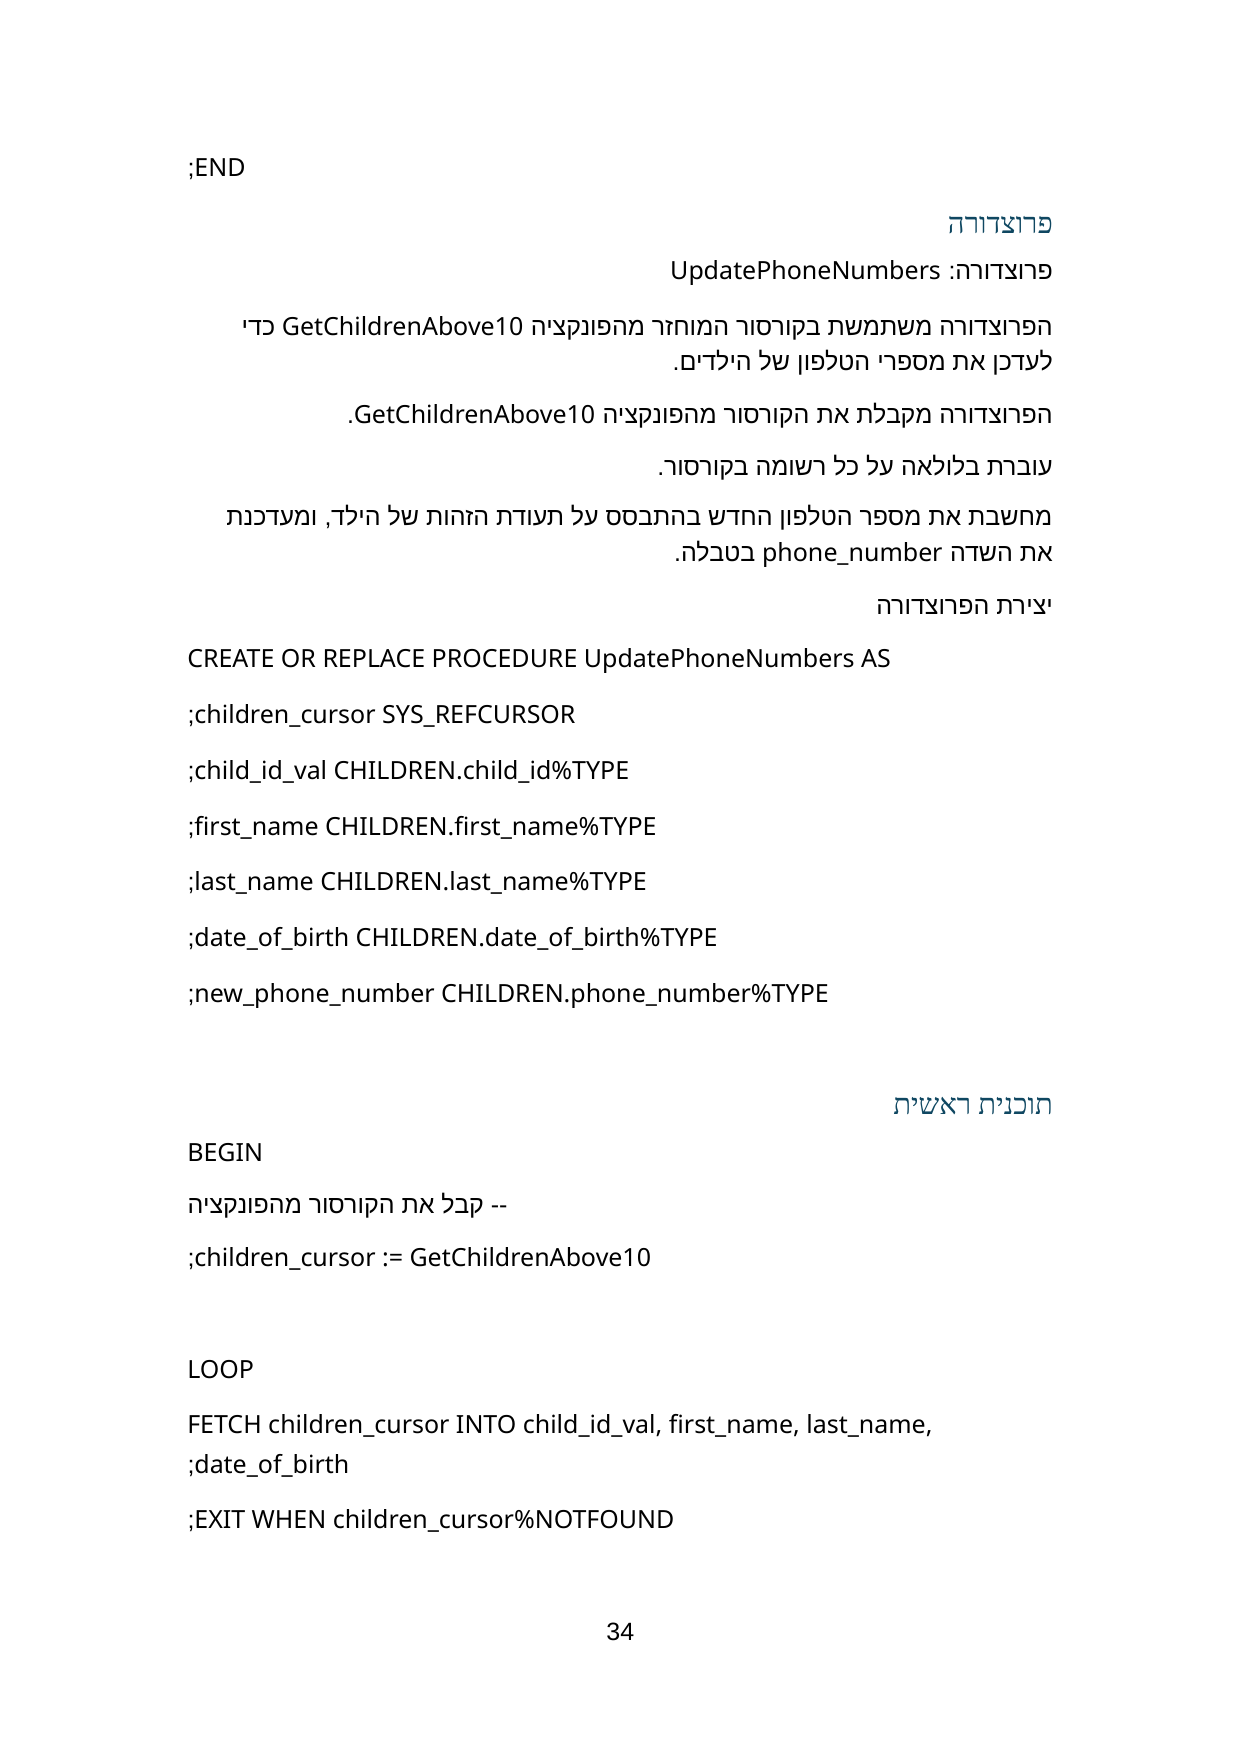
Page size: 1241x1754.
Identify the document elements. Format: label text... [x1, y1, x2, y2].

text FETCH children_cursor INTO child_id_val, first_name, last_name, date_of_birth; [187, 1407, 1053, 1480]
text children_cursor := GetChildrenAbove10; [187, 1240, 1053, 1274]
text הפרוצדורה מקבלת את הקורסור מהפונקציה GetChildrenAbove10. [187, 397, 1053, 431]
text EXIT WHEN children_cursor%NOTFOUND; [187, 1502, 1053, 1536]
text date_of_birth CHILDREN.date_of_birth%TYPE; [187, 920, 1053, 954]
text children_cursor SYS_REFCURSOR; [187, 696, 1053, 731]
text child_id_val CHILDREN.child_id%TYPE; [187, 752, 1053, 786]
text הפרוצדורה משתמשת בקורסור המוחזר מהפונקציה GetChildrenAbove10 כדי לעדכן את מספרי הטלפון של הילדים. [187, 308, 1053, 376]
text מחשבת את מספר הטלפון החדש בהתבסס על תעודת הזהות של הילד, ומעדכנת את השדה phone_number בטבלה. [187, 502, 1053, 569]
text first_name CHILDREN.first_name%TYPE; [187, 808, 1053, 842]
subtitle פרוצדורה [187, 206, 1053, 239]
text END; [187, 150, 1053, 184]
text -- קבל את הקורסור מהפונקציה [187, 1190, 1053, 1219]
text new_phone_number CHILDREN.phone_number%TYPE; [187, 976, 1053, 1010]
text CREATE OR REPLACE PROCEDURE UpdatePhoneNumbers AS [187, 641, 1053, 675]
text יצירת הפרוצדורה [187, 591, 1053, 620]
text LOOP [187, 1351, 1053, 1385]
text last_name CHILDREN.last_name%TYPE; [187, 864, 1053, 898]
text פרוצדורה: UpdatePhoneNumbers [187, 253, 1053, 287]
text עוברת בלולאה על כל רשומה בקורסור. [187, 452, 1053, 481]
text BEGIN [187, 1134, 1053, 1168]
subtitle תוכנית ראשית [187, 1087, 1053, 1121]
